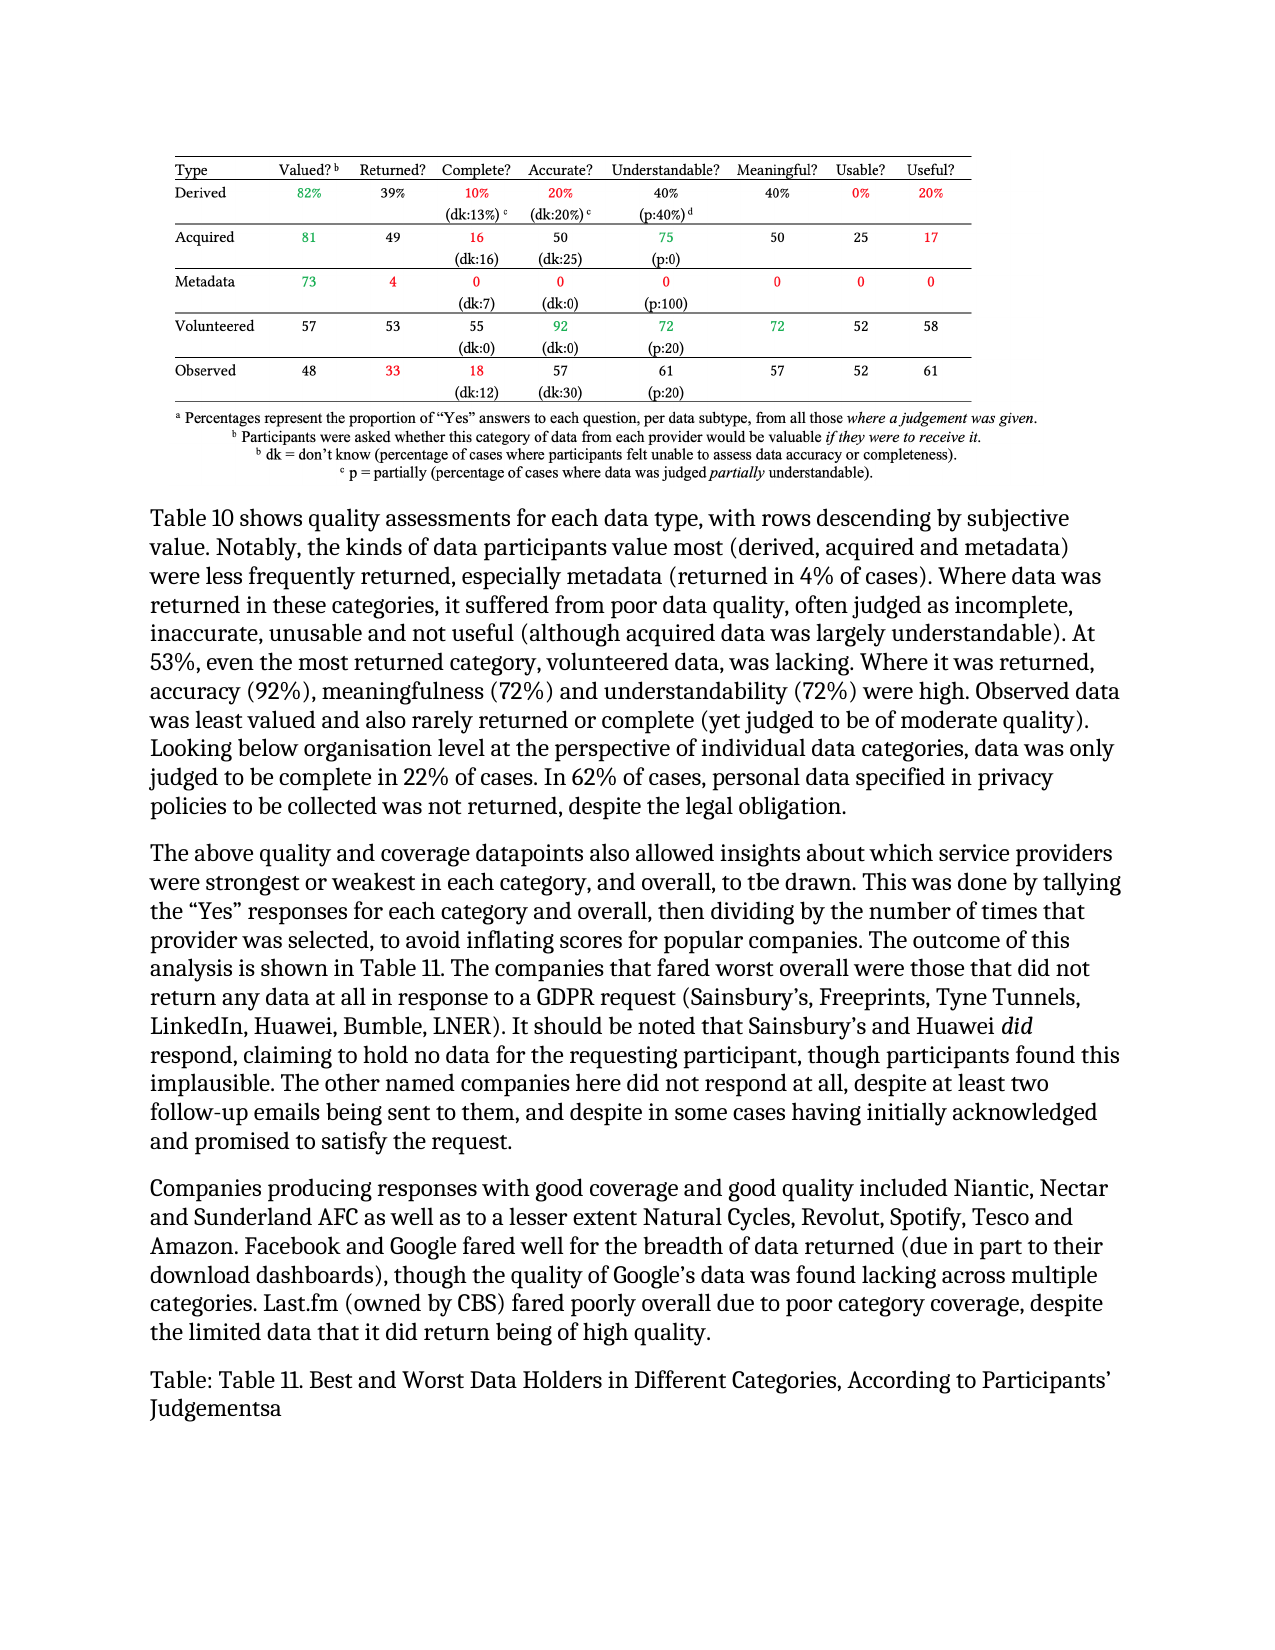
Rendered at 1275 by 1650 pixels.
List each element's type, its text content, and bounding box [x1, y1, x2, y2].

text The above quality and coverage datapoints also allowed insights about which service providers were strongest or weakest in each category, and overall, to tbe drawn. This was done by tallying the “Yes” responses for each category and overall, then dividing by the number of times that provider was selected, to avoid inflating scores for popular companies. The outcome of this analysis is shown in Table 11. The companies that fared worst overall were those that did not return any data at all in response to a GDPR request (Sainsbury’s, Freeprints, Tyne Tunnels, LinkedIn, Huawei, Bumble, LNER). It should be noted that Sainsbury’s and Huawei did respond, claiming to hold no data for the requesting participant, though participants found this implausible. The other named companies here did not respond at all, despite at least two follow-up emails being sent to them, and despite in some cases having initially acknowledged and promised to satisfy the request. [150, 839, 1125, 1156]
text Companies producing responses with good coverage and good quality included Niantic, Nectar and Sunderland AFC as well as to a lesser extent Natural Cycles, Revolut, Spotify, Tesco and Amazon. Facebook and Google fared well for the breadth of data returned (due in part to their download dashboards), though the quality of Google’s data was found lacking across multiple categories. Last.fm (owned by CBS) fared poorly overall due to poor category coverage, despite the limited data that it did return being of high quality. [150, 1174, 1125, 1347]
picture [168, 150, 1044, 486]
text Table 10 shows quality assessments for each data type, with rows descending by subjective value. Notably, the kinds of data participants value most (derived, acquired and metadata) were less frequently returned, especially metadata (returned in 4% of cases). Where data was returned in these categories, it suffered from poor data quality, often judged as incomplete, inaccurate, unusable and not useful (although acquired data was largely understandable). At 53%, even the most returned category, volunteered data, was lacking. Where it was returned, accuracy (92%), meaningfulness (72%) and understandability (72%) were high. Observed data was least valued and also rarely returned or complete (yet judged to be of moderate quality). Looking below organisation level at the perspective of individual data categories, data was only judged to be complete in 22% of cases. In 62% of cases, personal data specified in privacy policies to be collected was not returned, despite the legal obligation. [150, 504, 1125, 821]
text Table: Table 11. Best and Worst Data Holders in Different Categories, According to Participants’ Judgementsa [150, 1366, 1125, 1423]
